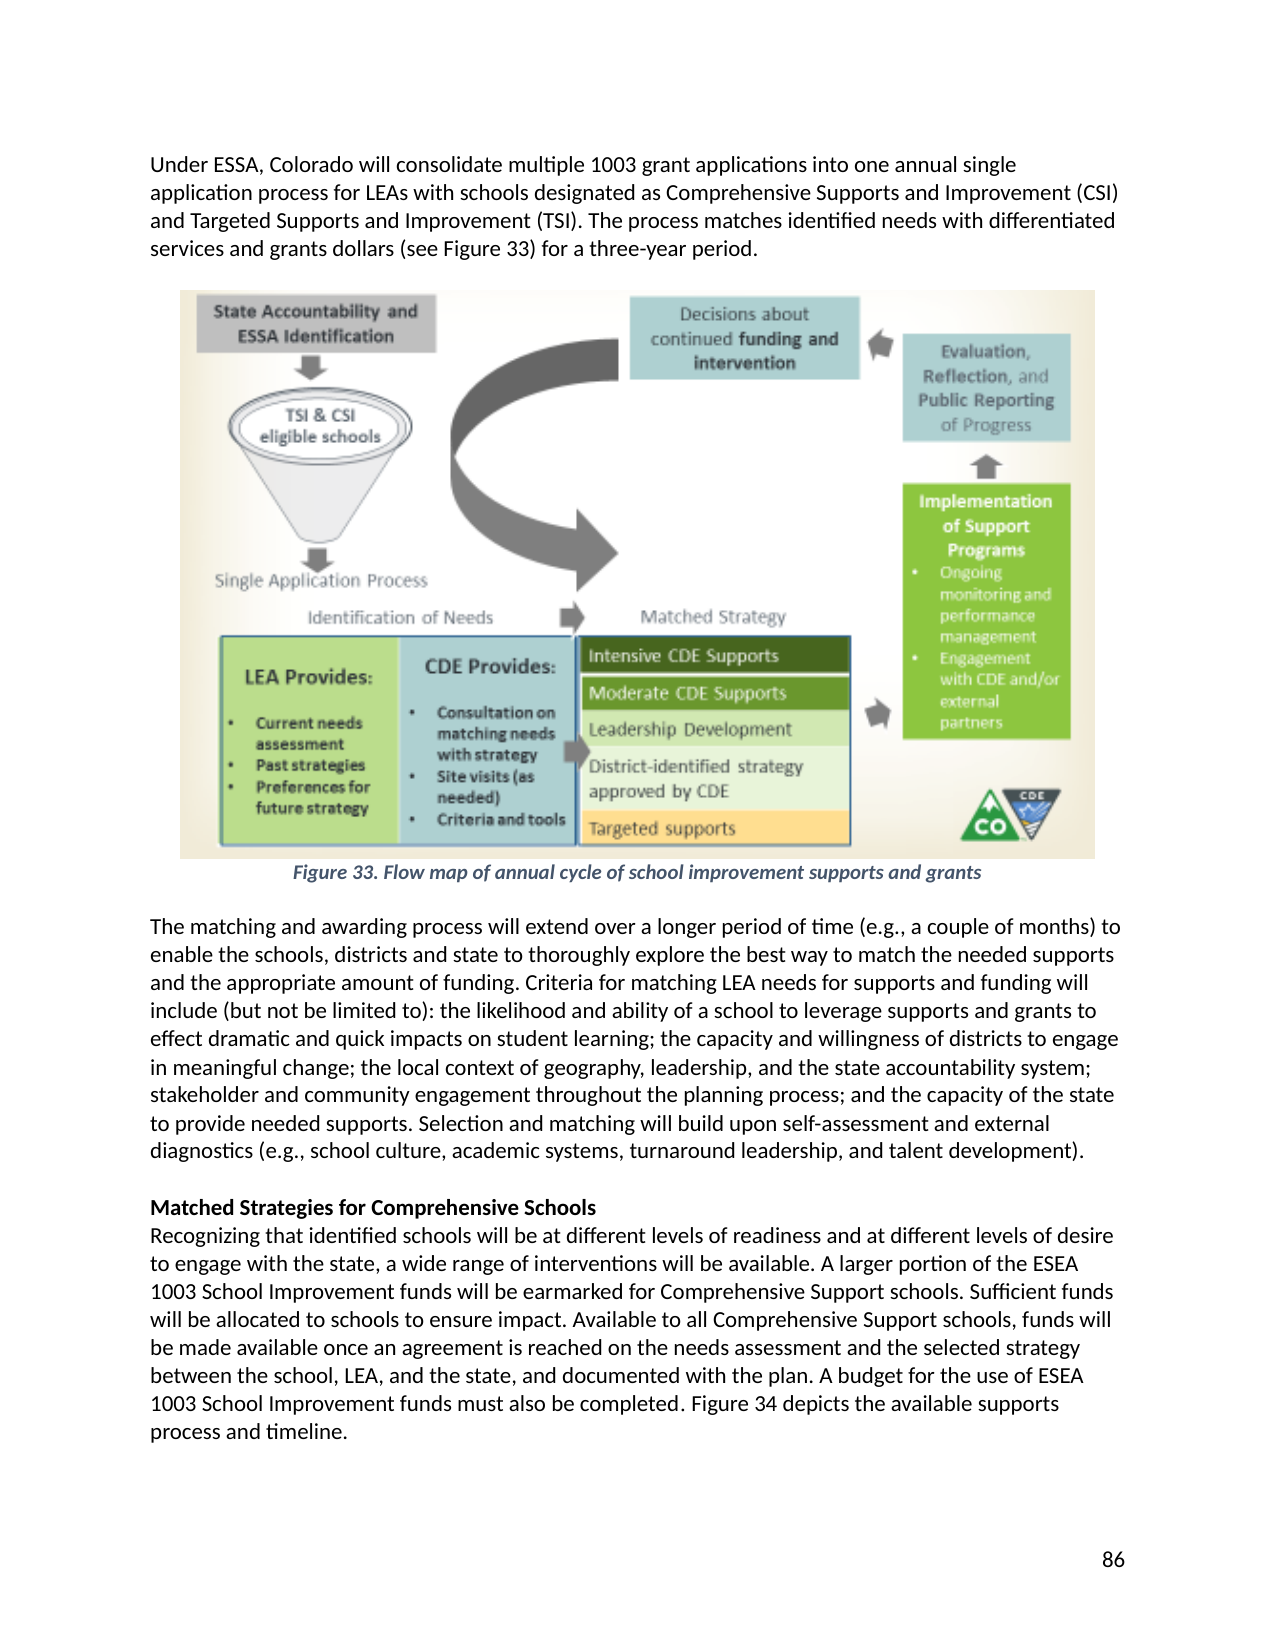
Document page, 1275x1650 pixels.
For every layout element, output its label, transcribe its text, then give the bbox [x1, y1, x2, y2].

text Under ESSA, Colorado will consolidate multiple 1003 grant applications into one annual single application process for LEAs with schools designated as Comprehensive Supports and Improvement (CSI) and Targeted Supports and Improvement (TSI). The process matches identified needs with differentiated services and grants dollars (see Figure 33) for a three-year period. [150, 150, 1125, 262]
list Matched Strategies for Comprehensive Schools [150, 1193, 1125, 1221]
text The matching and awarding process will extend over a longer period of time (e.g., a couple of months) to enable the schools, districts and state to thoroughly explore the best way to match the needed supports and the appropriate amount of funding. Criteria for matching LEA needs for supports and funding will include (but not be limited to): the likelihood and ability of a school to leverage supports and grants to effect dramatic and quick impacts on student learning; the capacity and willingness of districts to engage in meaningful change; the local context of geography, leadership, and the state accountability system; stakeholder and community engagement throughout the planning process; and the capacity of the state to provide needed supports. Selection and matching will build upon self-assessment and external diagnostics (e.g., school culture, academic systems, turnaround leadership, and talent development). [150, 912, 1125, 1165]
picture [180, 290, 1095, 859]
list Recognizing that identified schools will be at different levels of readiness and at different levels of desire to engage with the state, a wide range of interventions will be available. A larger portion of the ESEA 1003 School Improvement funds will be earmarked for Comprehensive Support schools. Sufficient funds will be allocated to schools to ensure impact. Available to all Comprehensive Support schools, funds will be made available once an agreement is reached on the needs assessment and the selected strategy between the school, LEA, and the state, and documented with the plan. A budget for the use of ESEA 1003 School Improvement funds must also be completed. Figure 34 depicts the available supports process and timeline. [150, 1221, 1125, 1445]
text Figure 33. Flow map of annual cycle of school improvement supports and grants [150, 859, 1125, 884]
